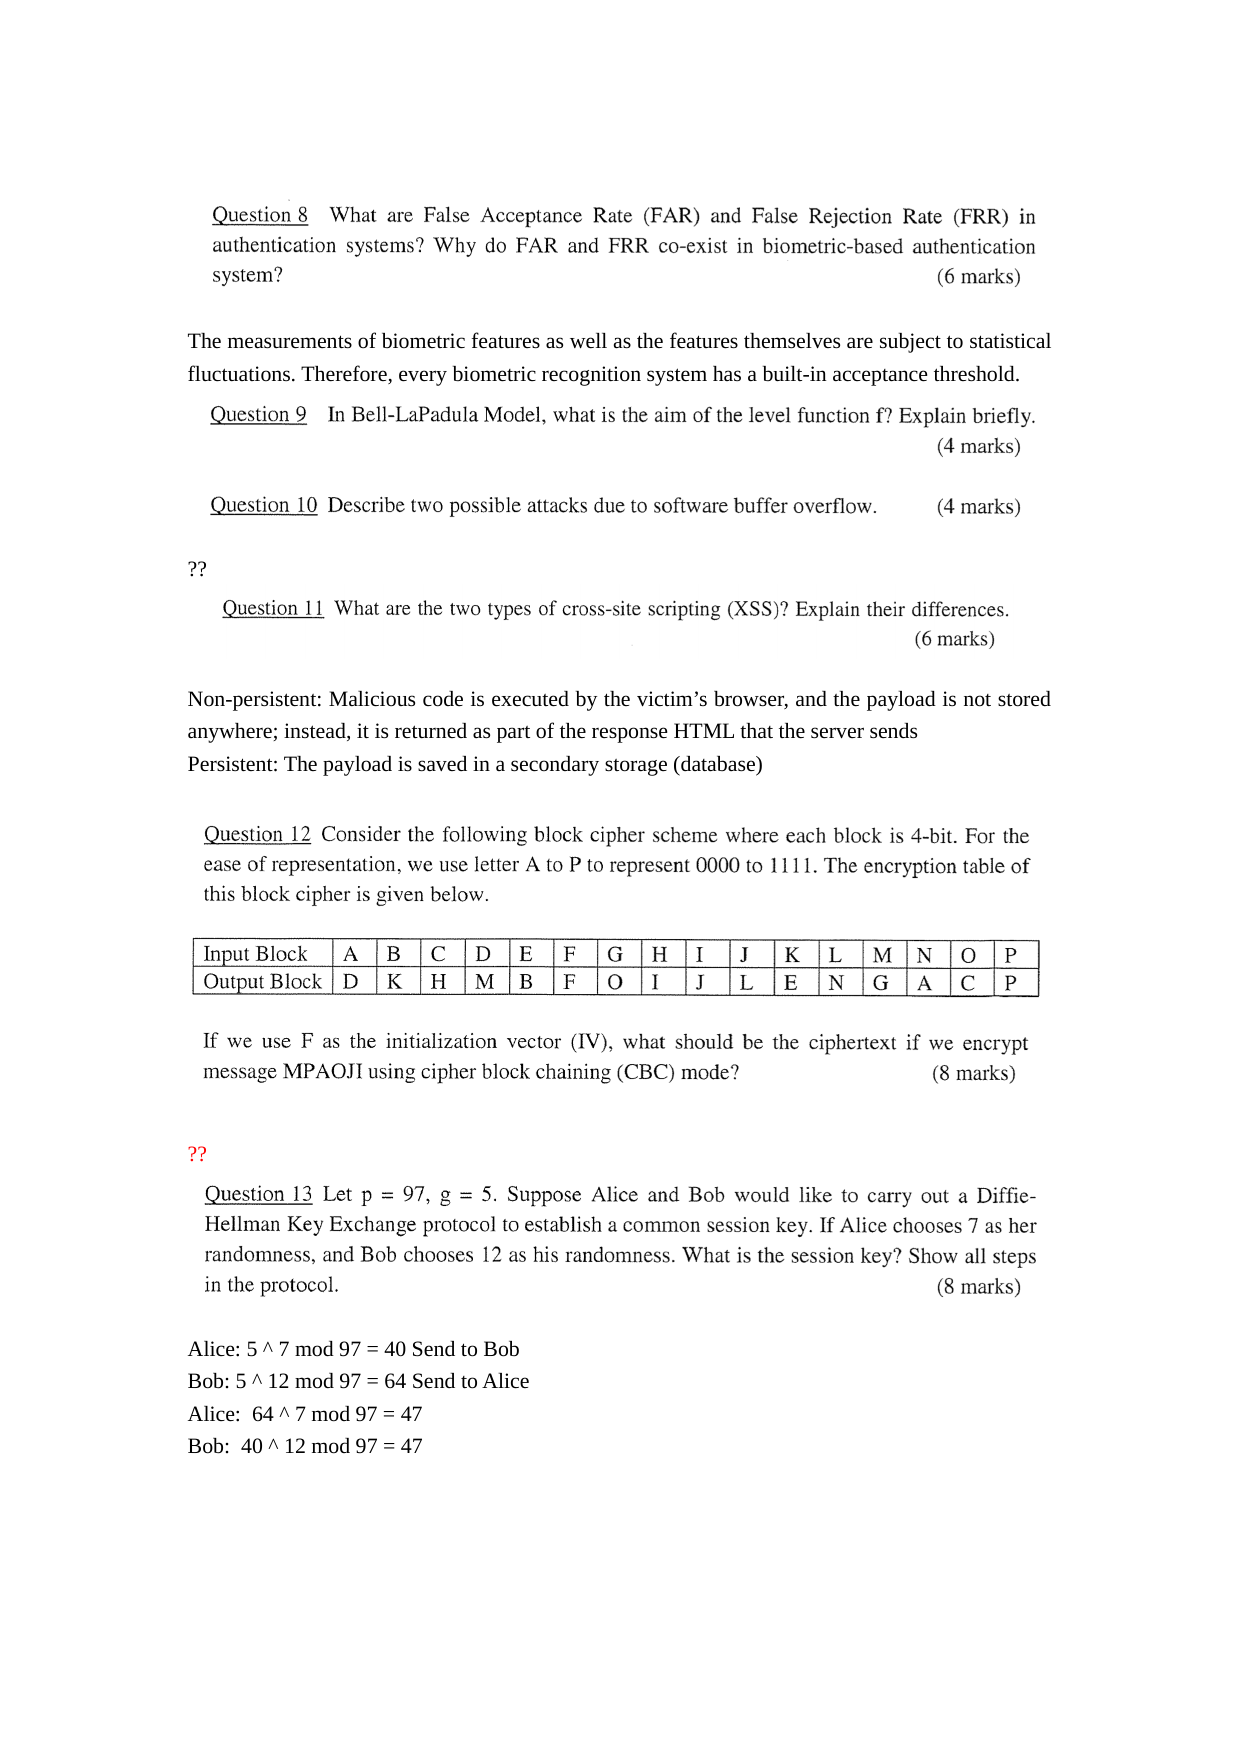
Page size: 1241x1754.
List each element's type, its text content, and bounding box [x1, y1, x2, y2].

picture [187, 584, 1053, 659]
picture [187, 1169, 1053, 1325]
text Persistent: The payload is saved in a secondary storage (database) [187, 747, 1053, 779]
text Non-persistent: Malicious code is executed by the victim’s browser, and the payload is not stored anywhere; instead, it is returned as part of the response HTML that the server sends [187, 682, 1053, 747]
picture [187, 812, 1053, 1102]
text Alice: 5 ^ 7 mod 97 = 40 Send to Bob [187, 1332, 1053, 1364]
text The measurements of biometric features as well as the features themselves are subject to statistical fluctuations. Therefore, every biometric recognition system has a built-in acceptance threshold. [187, 324, 1053, 389]
text ?? [187, 1137, 1053, 1169]
text Alice: 64 ^ 7 mod 97 = 47 [187, 1397, 1053, 1429]
text Bob: 40 ^ 12 mod 97 = 47 [187, 1429, 1053, 1462]
text ?? [187, 552, 1053, 584]
text Bob: 5 ^ 12 mod 97 = 64 Send to Alice [187, 1364, 1053, 1397]
picture [187, 389, 1053, 547]
picture [187, 194, 1053, 306]
